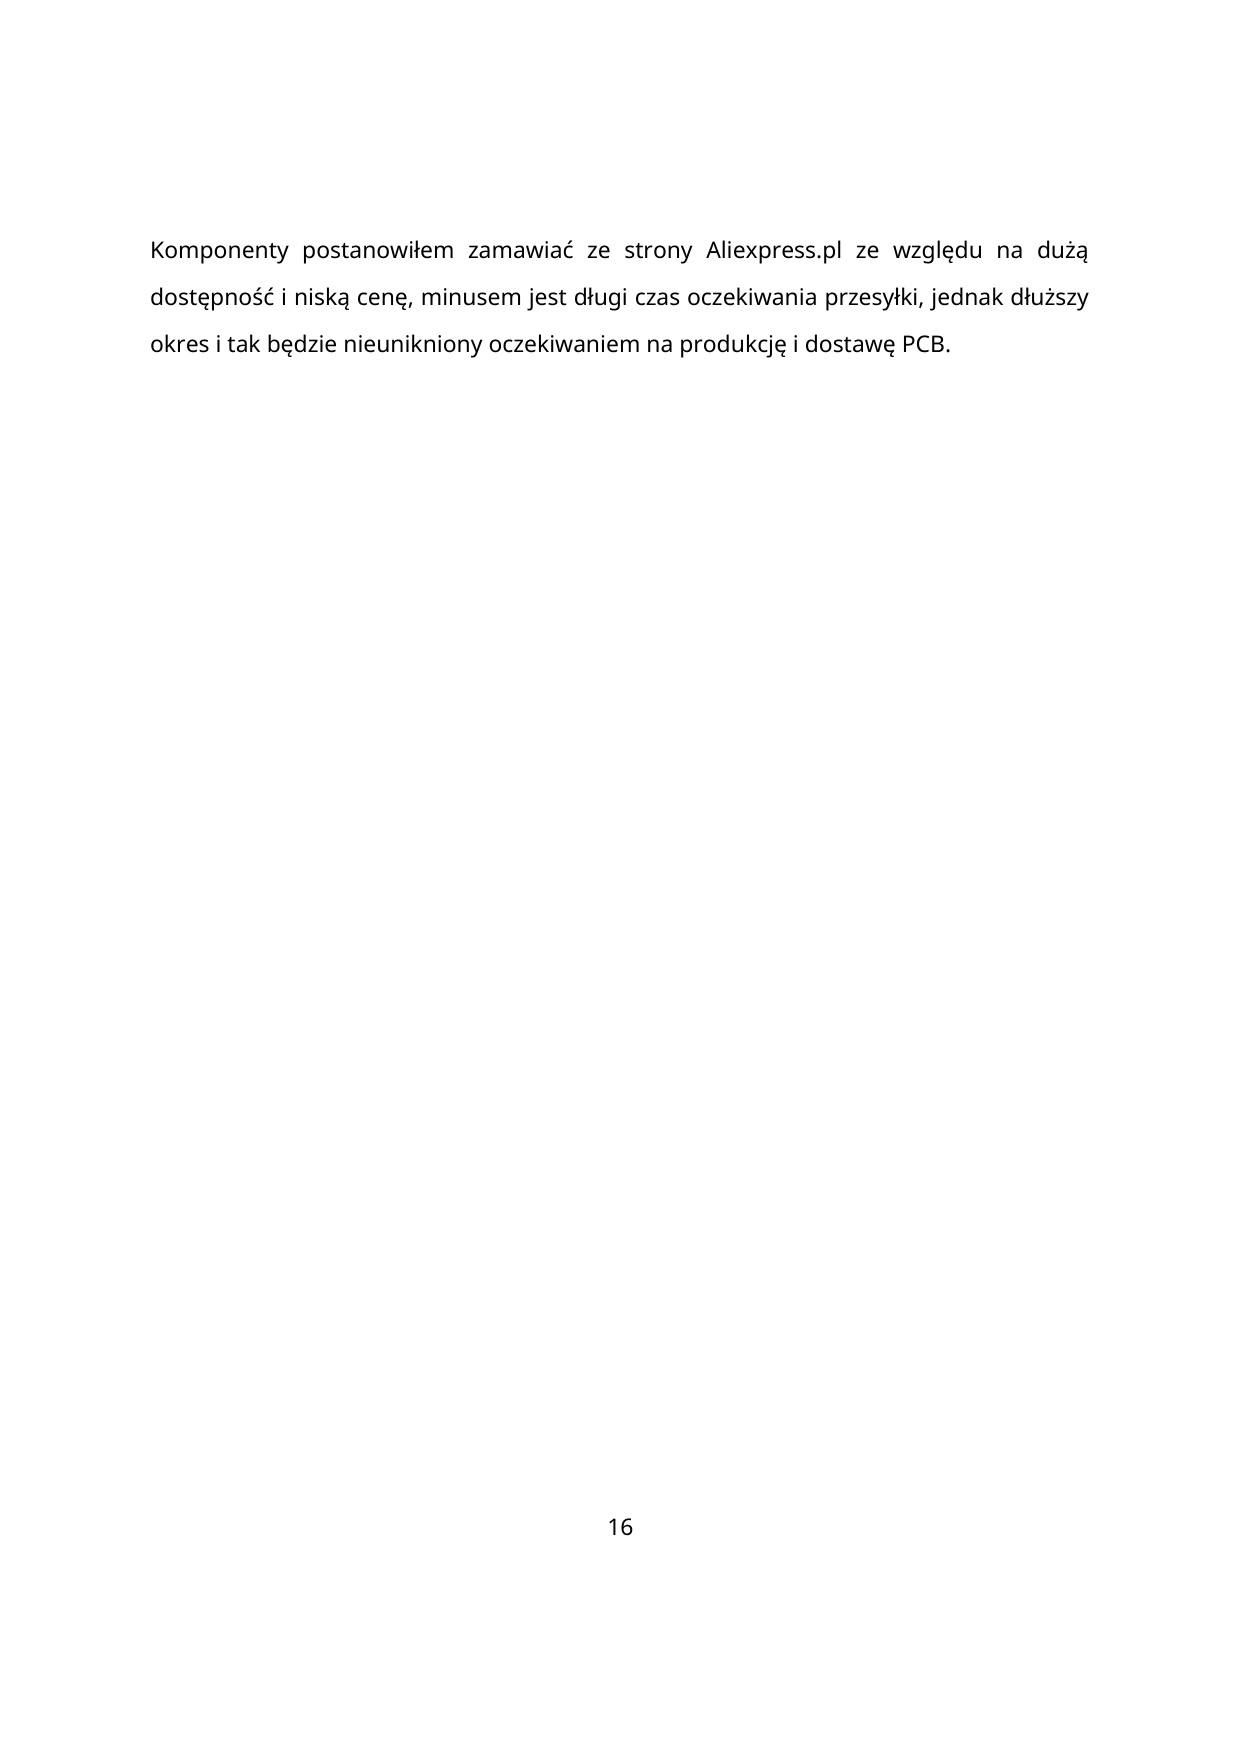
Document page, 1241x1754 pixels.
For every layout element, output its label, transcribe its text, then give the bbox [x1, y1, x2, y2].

text Komponenty postanowiłem zamawiać ze strony Aliexpress.pl ze względu na dużą dostępność i niską cenę, minusem jest długi czas oczekiwania przesyłki, jednak dłuższy okres i tak będzie nieunikniony oczekiwaniem na produkcję i dostawę PCB. [150, 234, 1090, 359]
